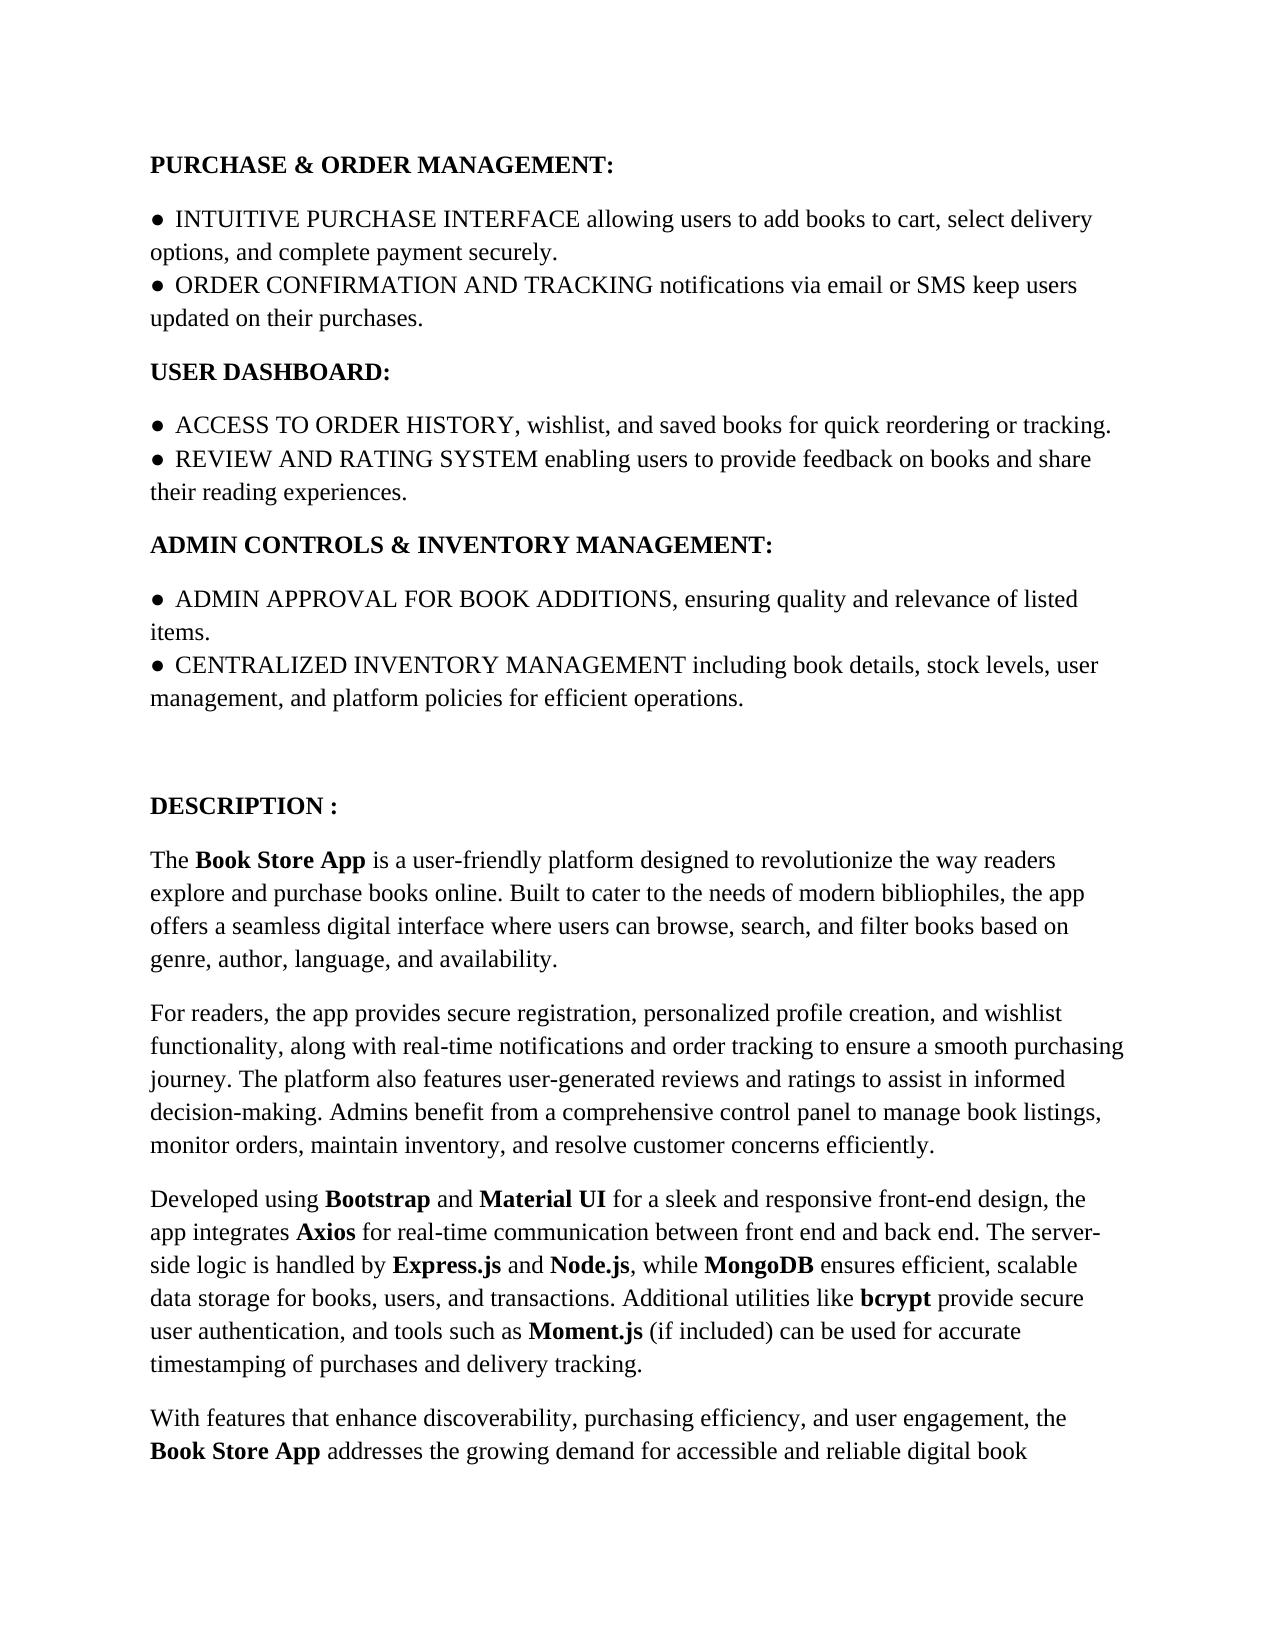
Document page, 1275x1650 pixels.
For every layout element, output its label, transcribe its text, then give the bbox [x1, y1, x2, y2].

text The Book Store App is a user-friendly platform designed to revolutionize the way readers explore and purchase books online. Built to cater to the needs of modern bibliophiles, the app offers a seamless digital interface where users can browse, search, and filter books based on genre, author, language, and availability. [150, 845, 1125, 973]
text For readers, the app provides secure registration, personalized profile creation, and wishlist functionality, along with real-time notifications and order tracking to ensure a smooth purchasing journey. The platform also features user-generated reviews and ratings to assist in informed decision-making. Admins benefit from a comprehensive control panel to manage book listings, monitor orders, maintain inventory, and resolve customer concerns efficiently. [150, 998, 1125, 1159]
text USER DASHBOARD: [150, 357, 1125, 386]
text ● ADMIN APPROVAL FOR BOOK ADDITIONS, ensuring quality and relevance of listed items. ● CENTRALIZED INVENTORY MANAGEMENT including book details, stock levels, user management, and platform policies for efficient operations. [150, 584, 1125, 712]
text ● ACCESS TO ORDER HISTORY, wishlist, and saved books for quick reordering or tracking. ● REVIEW AND RATING SYSTEM enabling users to provide feedback on books and share their reading experiences. [150, 411, 1125, 505]
text With features that enhance discoverability, purchasing efficiency, and user engagement, the Book Store App addresses the growing demand for accessible and reliable digital book [150, 1403, 1125, 1464]
text PURCHASE & ORDER MANAGEMENT: [150, 150, 1125, 179]
text Developed using Bootstrap and Material UI for a sleek and responsive front-end design, the app integrates Axios for real-time communication between front end and back end. The server-side logic is handled by Express.js and Node.js, while MongoDB ensures efficient, scalable data storage for books, users, and transactions. Additional utilities like bcrypt provide secure user authentication, and tools such as Moment.js (if included) can be used for accurate timestamping of purchases and delivery tracking. [150, 1184, 1125, 1378]
text ADMIN CONTROLS & INVENTORY MANAGEMENT: [150, 531, 1125, 559]
text ● INTUITIVE PURCHASE INTERFACE allowing users to add books to cart, select delivery options, and complete payment securely. ● ORDER CONFIRMATION AND TRACKING notifications via email or SMS keep users updated on their purchases. [150, 204, 1125, 332]
text DESCRIPTION : [150, 791, 1125, 820]
